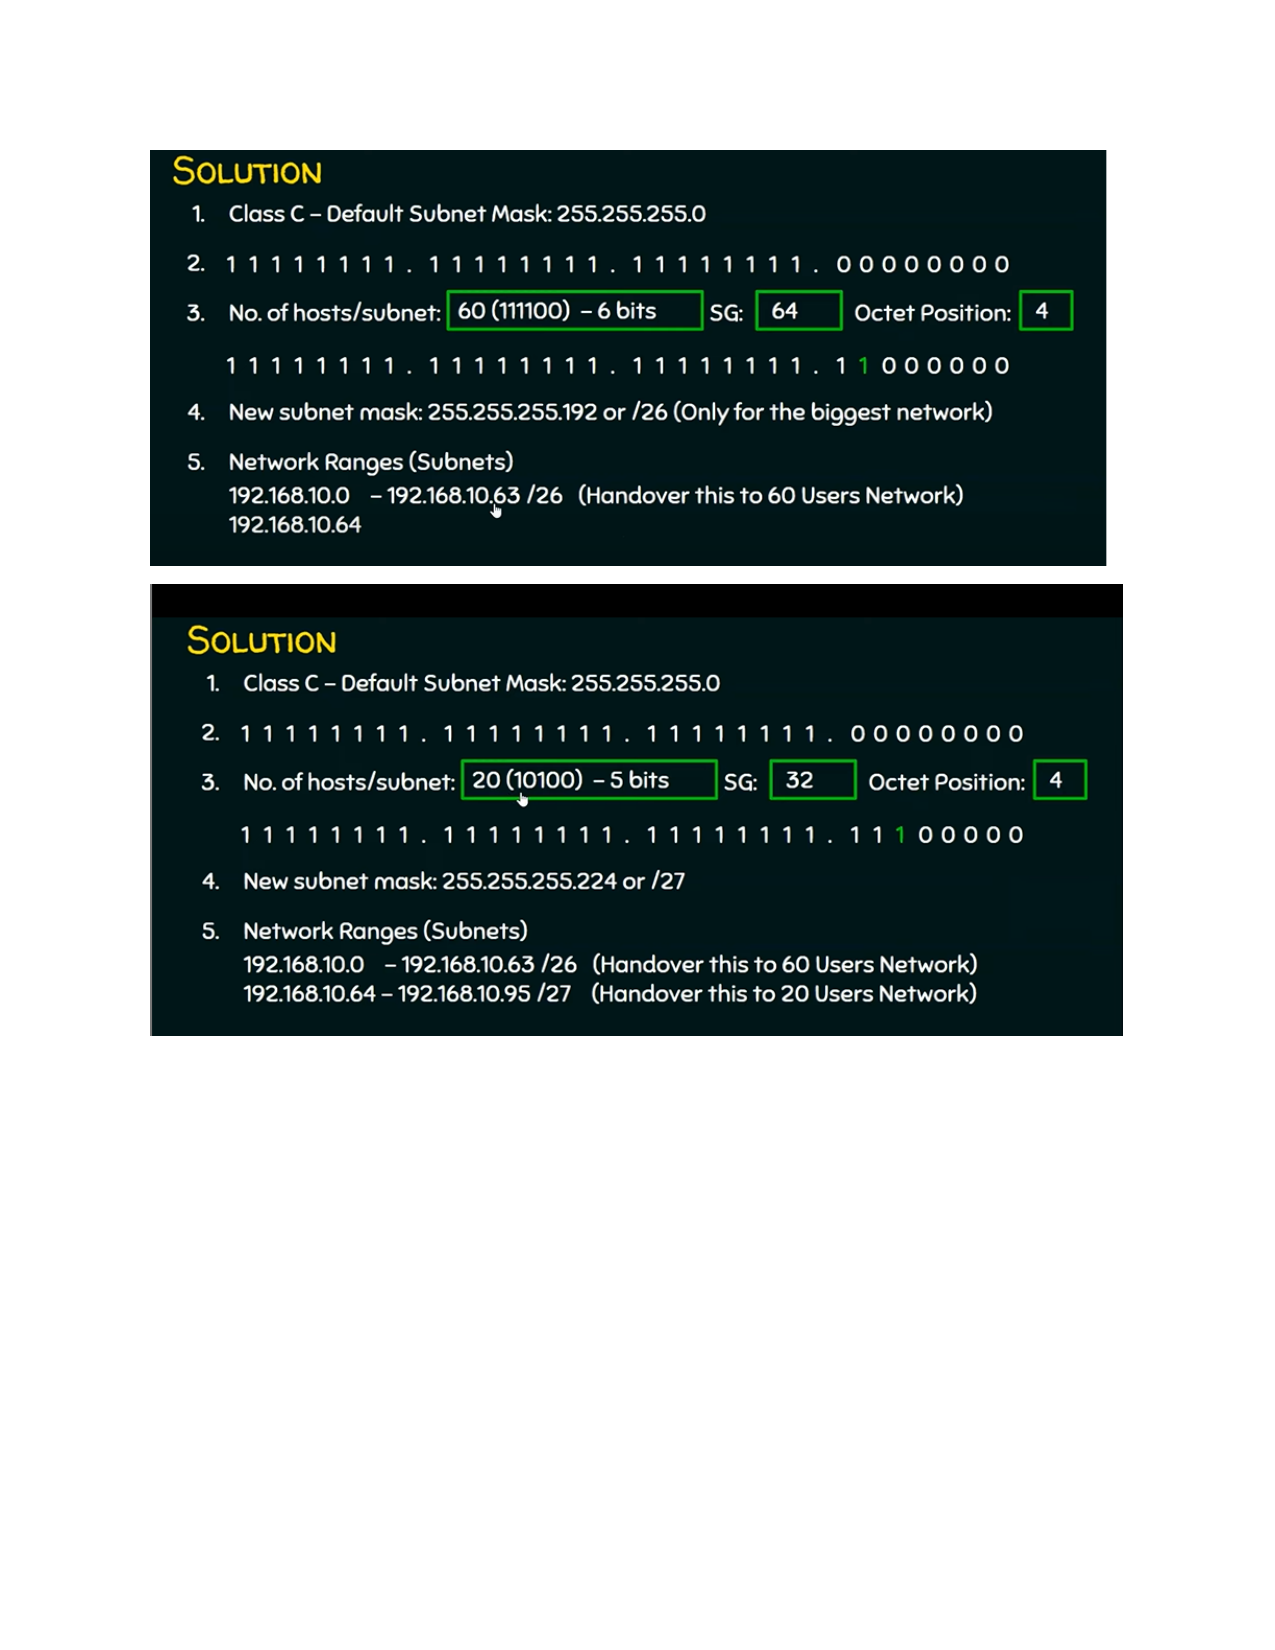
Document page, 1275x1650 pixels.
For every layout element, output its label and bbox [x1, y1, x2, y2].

picture [150, 150, 1107, 566]
picture [150, 584, 1123, 1036]
